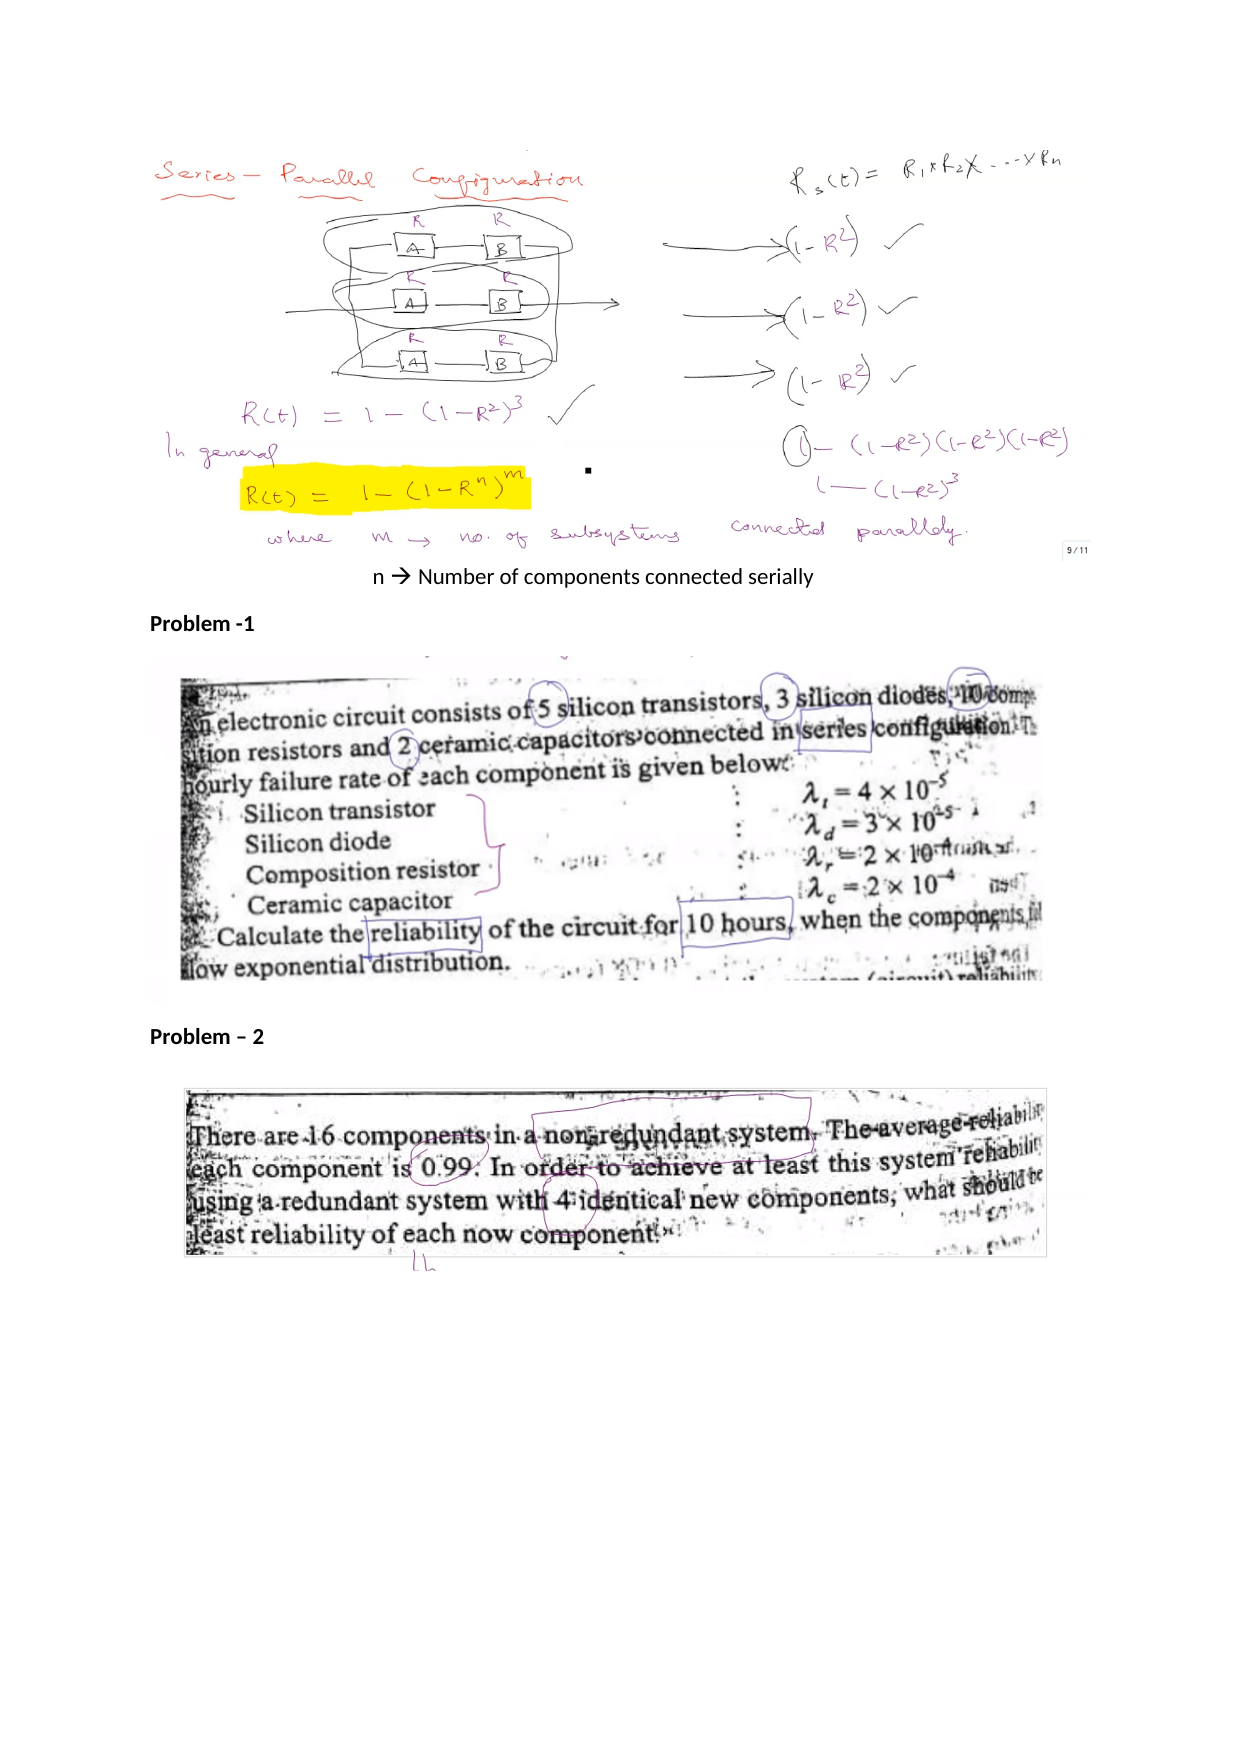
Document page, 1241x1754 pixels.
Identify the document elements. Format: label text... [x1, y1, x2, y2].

text Problem – 2 [150, 1022, 1090, 1051]
text n Number of components connected serially [150, 561, 1090, 590]
text Problem -1 [150, 609, 1090, 637]
picture [150, 1069, 1091, 1271]
picture [150, 656, 1091, 1004]
picture [150, 150, 1091, 561]
